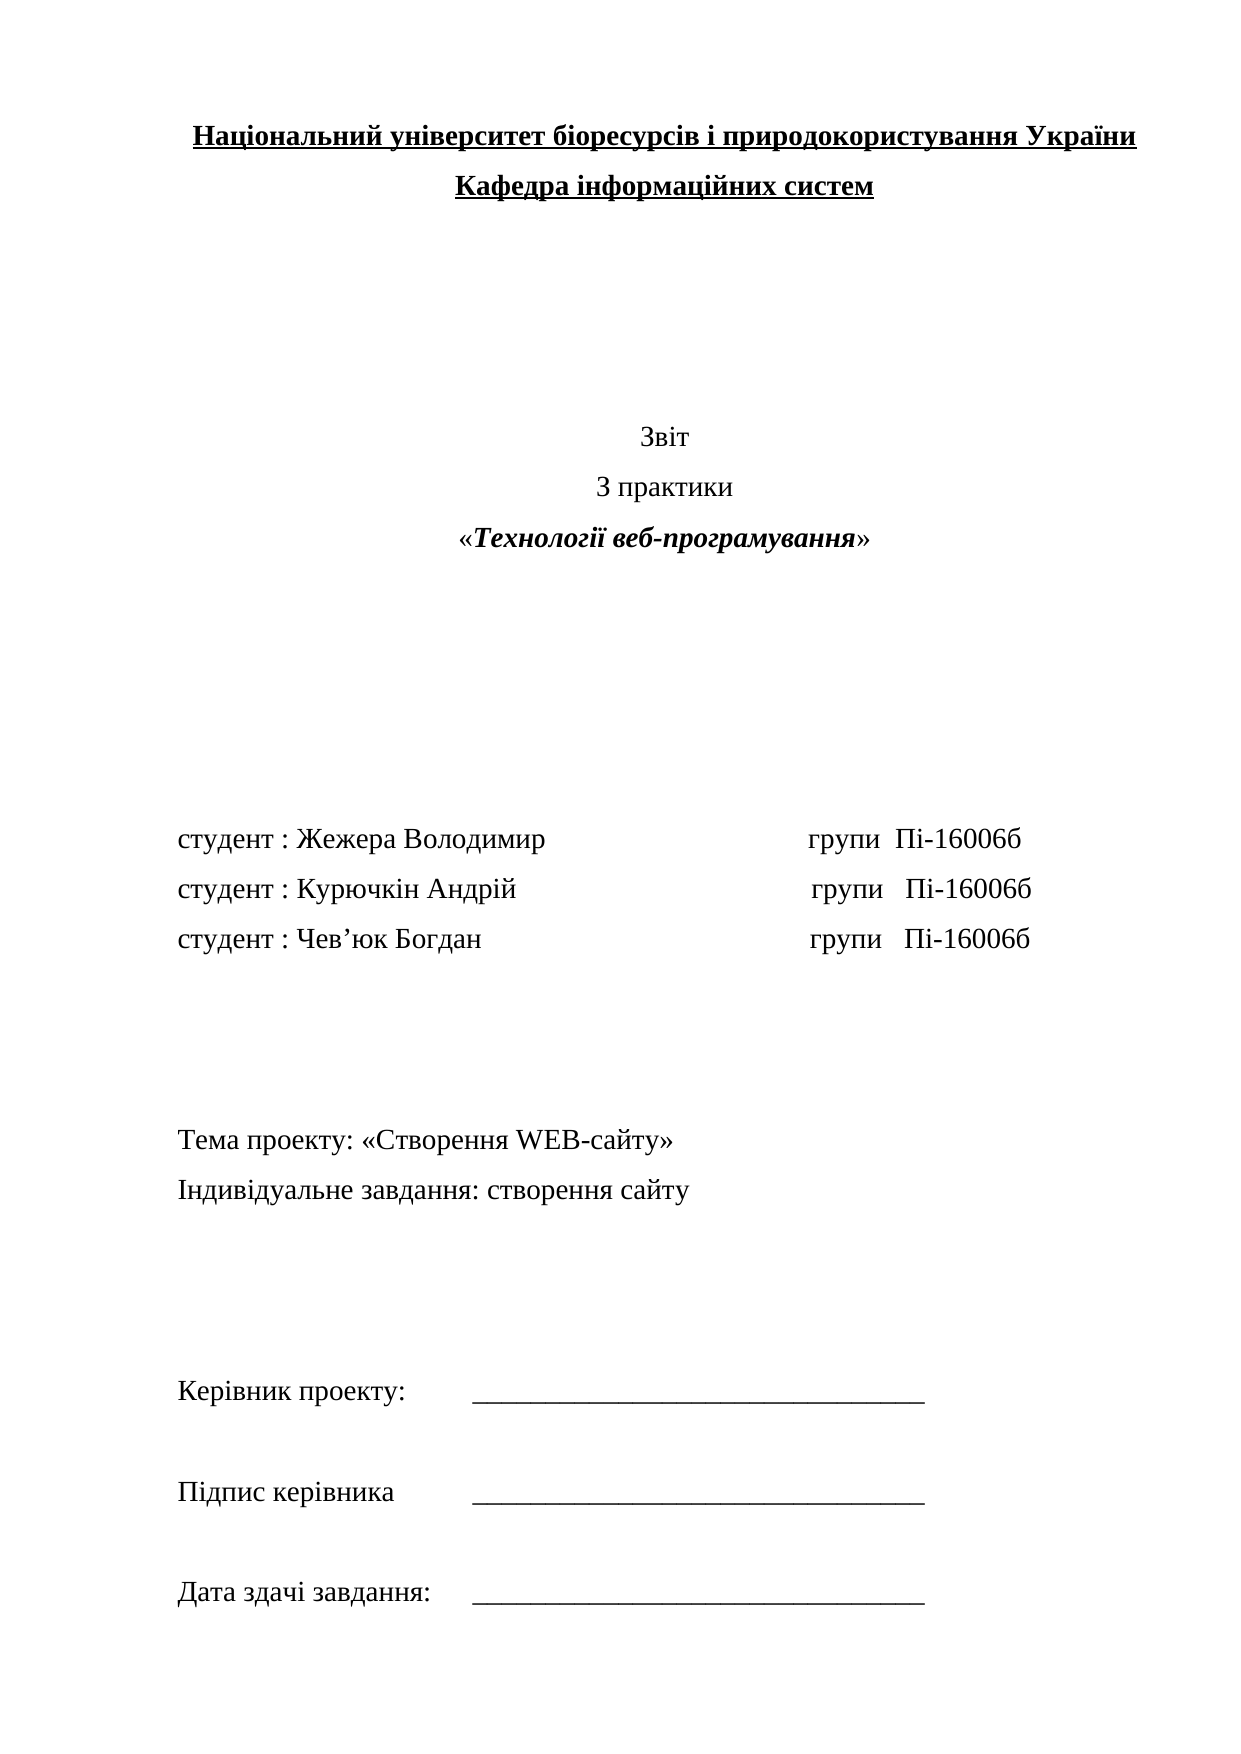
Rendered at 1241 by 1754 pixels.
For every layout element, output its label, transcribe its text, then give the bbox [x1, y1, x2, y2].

text Національний університет біоресурсів і природокористування України [177, 118, 1152, 152]
text студент : Курючкін Андрій групи Пі-16006б [177, 871, 1152, 905]
text «Технології веб-програмування» [177, 520, 1152, 553]
text Звіт [177, 419, 1152, 453]
text Дата здачі завдання: _______________________________ [177, 1574, 1152, 1608]
text Тема проекту: «Створення WEB-сайту» [177, 1122, 1152, 1156]
text Керівник проекту: _______________________________ [177, 1373, 1152, 1407]
text Кафедра інформаційних систем [177, 168, 1152, 202]
text студент : Чев’юк Богдан групи Пі-16006б [177, 921, 1152, 955]
text Індивідуальне завдання: створення сайтy [177, 1172, 1152, 1206]
text Підпис керівника _______________________________ [177, 1474, 1152, 1507]
text З практики [177, 469, 1152, 503]
text студент : Жежера Володимир групи Пі-16006б [177, 821, 1152, 854]
